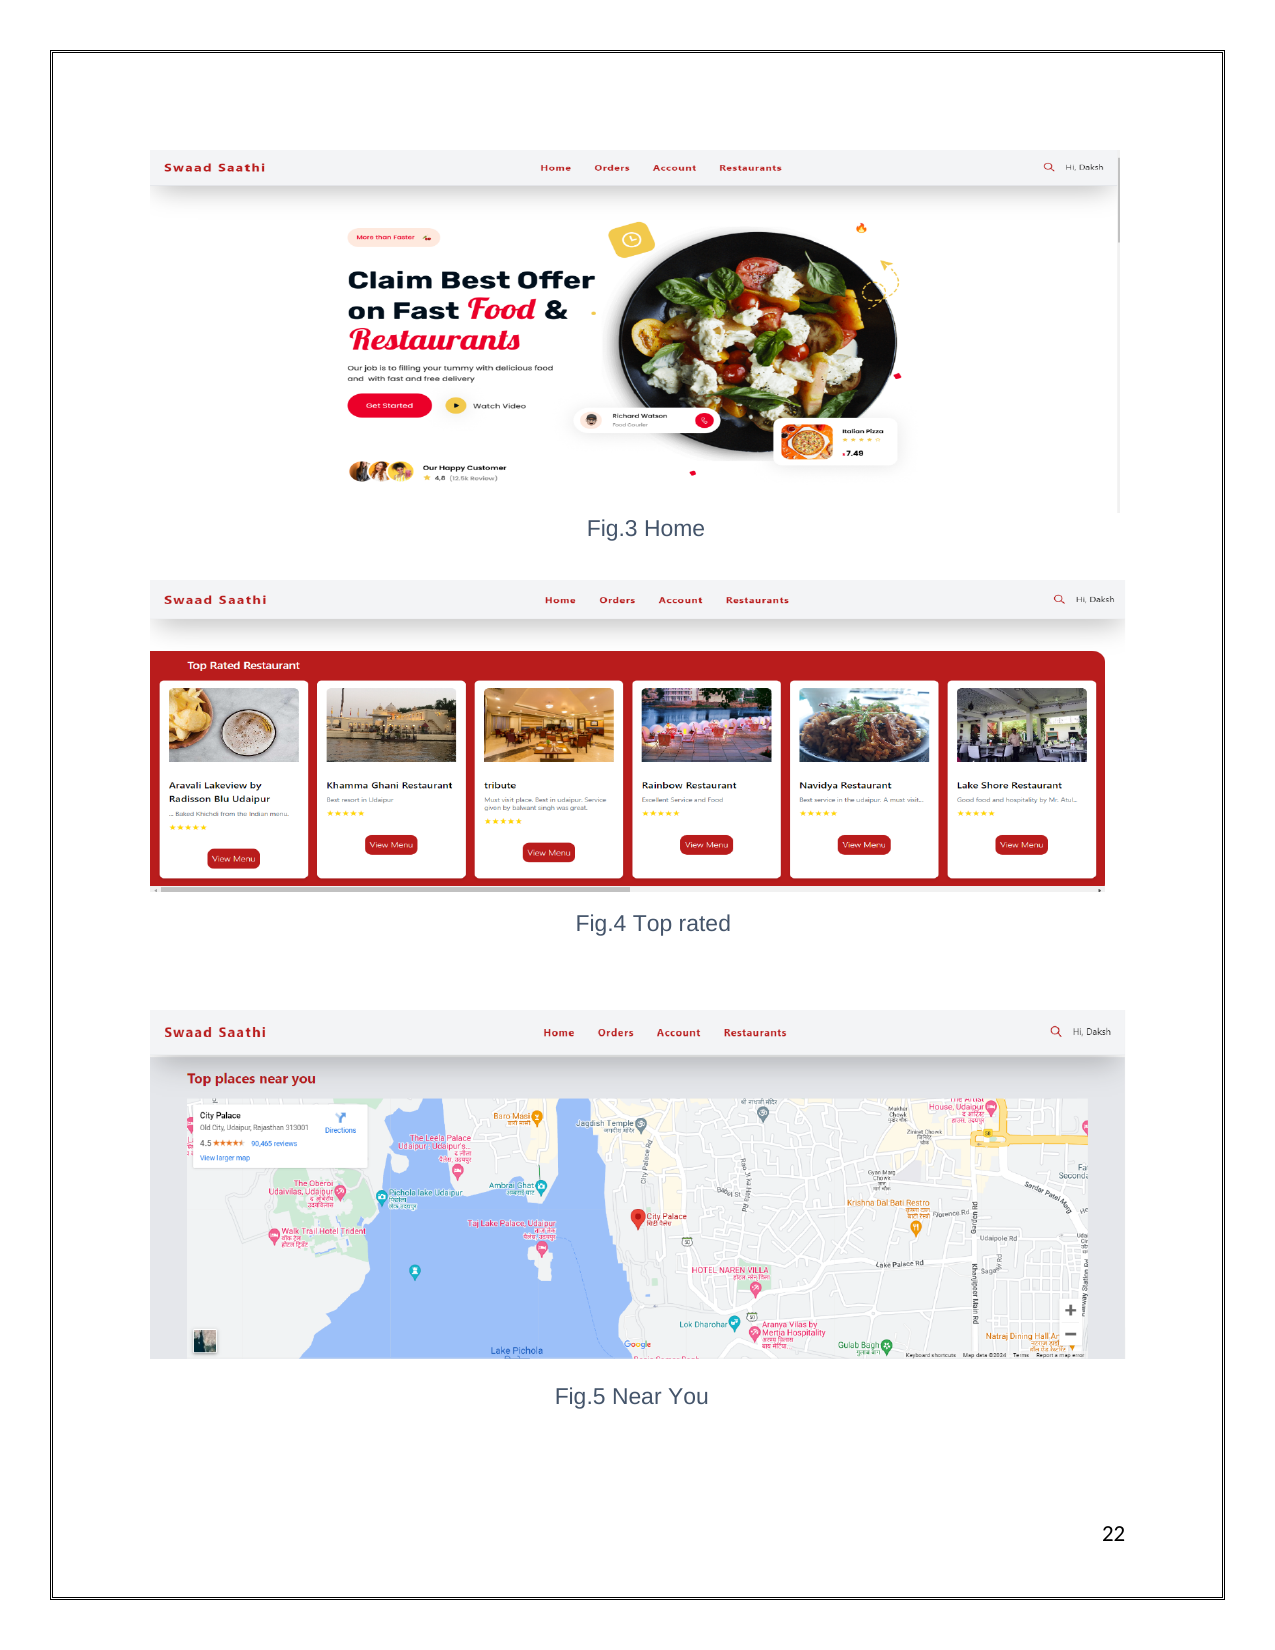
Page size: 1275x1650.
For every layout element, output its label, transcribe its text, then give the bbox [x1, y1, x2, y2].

picture [150, 580, 1125, 892]
text Fig.5 Near You [150, 1383, 1125, 1410]
text Fig.4 Top rated [150, 910, 1125, 936]
picture [150, 150, 1120, 513]
picture [150, 1010, 1125, 1359]
